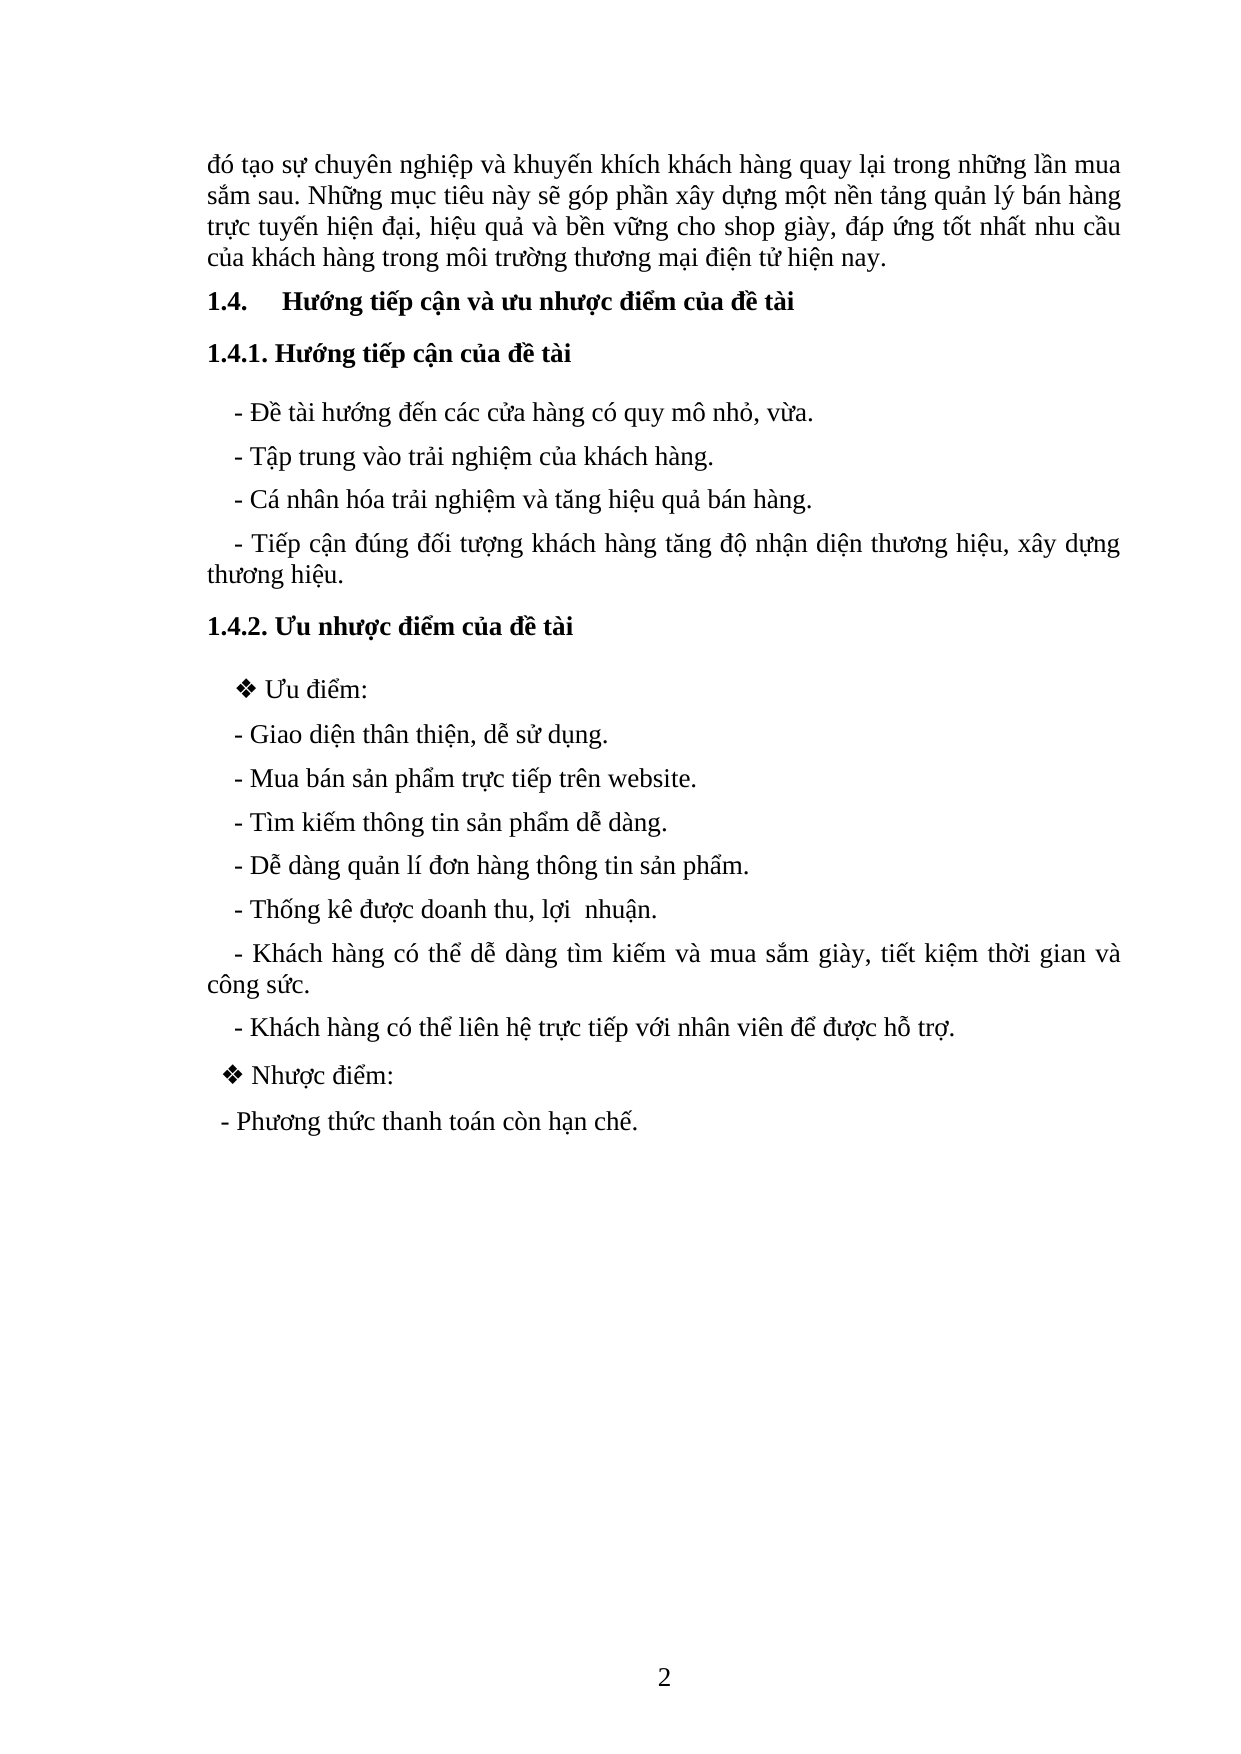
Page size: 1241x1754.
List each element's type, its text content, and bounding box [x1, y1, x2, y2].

subtitle 1.4.1. Hướng tiếp cận của đề tài [207, 337, 1122, 368]
text - Mua bán sản phẩm trực tiếp trên website. [207, 762, 1122, 793]
text - Tìm kiếm thông tin sản phẩm dễ dàng. [207, 806, 1122, 837]
text - Cá nhân hóa trải nghiệm và tăng hiệu quả bán hàng. [207, 483, 1122, 514]
text ❖ Ưu điểm: [207, 669, 1122, 706]
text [207, 148, 1122, 272]
text - Khách hàng có thể dễ dàng tìm kiếm và mua sắm giày, tiết kiệm thời gian và công sức. [207, 937, 1122, 999]
text - Tập trung vào trải nghiệm của khách hàng. [207, 439, 1122, 471]
text - Phương thức thanh toán còn hạn chế. [207, 1104, 1122, 1136]
text - Thống kê được doanh thu, lợi nhuận. [207, 893, 1122, 924]
text - Khách hàng có thể liên hệ trực tiếp với nhân viên để được hỗ trợ. [207, 1012, 1122, 1043]
text ❖ Nhược điểm: [207, 1055, 1122, 1092]
text - Giao diện thân thiện, dễ sử dụng. [207, 718, 1122, 750]
text 1.4. Hướng tiếp cận và ưu nhược điểm của đề tài [207, 285, 1122, 316]
text - Tiếp cận đúng đối tượng khách hàng tăng độ nhận diện thương hiệu, xây dựng thương hiệu. [207, 527, 1122, 589]
subtitle 1.4.2. Ưu nhược điểm của đề tài [207, 610, 1122, 641]
text - Dễ dàng quản lí đơn hàng thông tin sản phẩm. [207, 849, 1122, 881]
text - Đề tài hướng đến các cửa hàng có quy mô nhỏ, vừa. [207, 396, 1122, 427]
